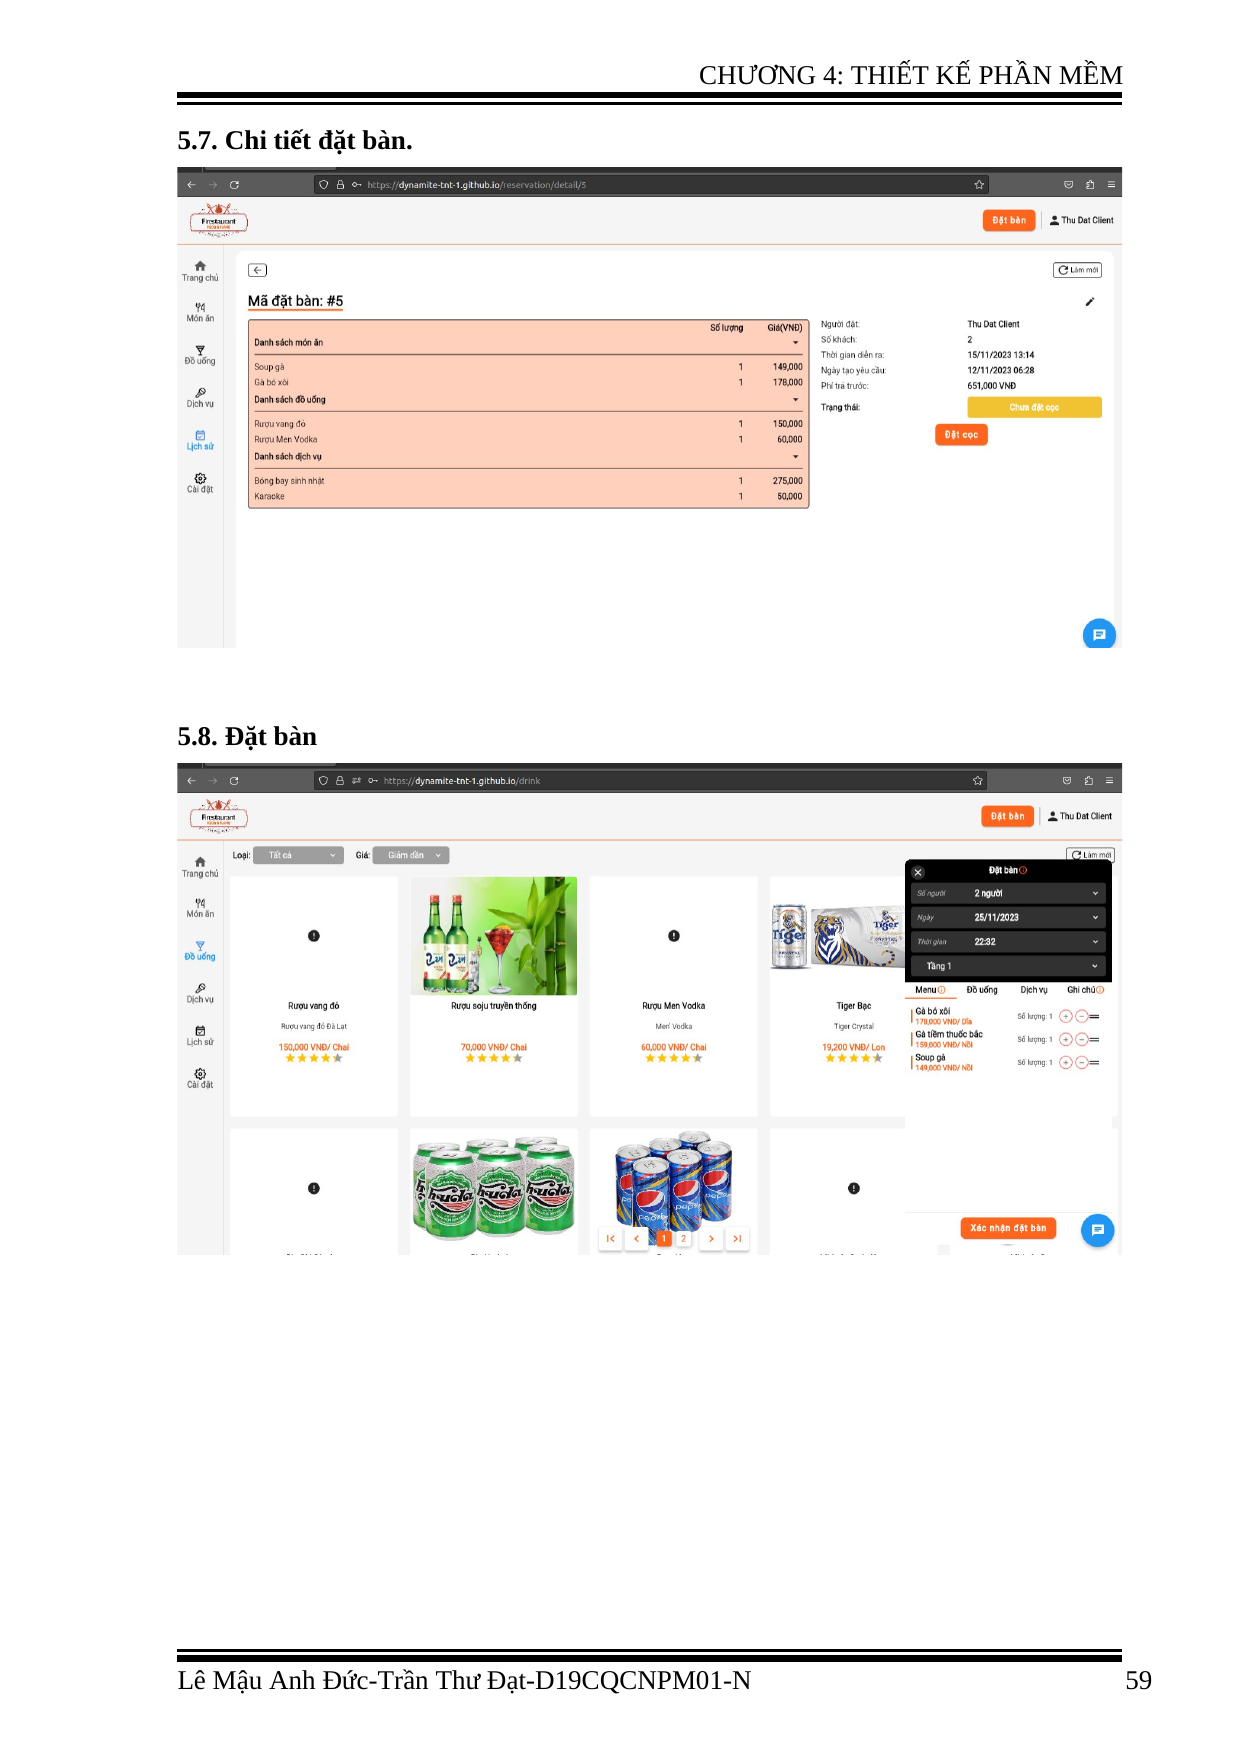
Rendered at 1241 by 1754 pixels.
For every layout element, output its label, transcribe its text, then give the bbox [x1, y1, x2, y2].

subtitle 5.7. Chi tiết đặt bàn. [177, 124, 1122, 155]
picture [177, 763, 1123, 1255]
subtitle 5.8. Đặt bàn [177, 720, 1122, 751]
picture [177, 167, 1123, 648]
